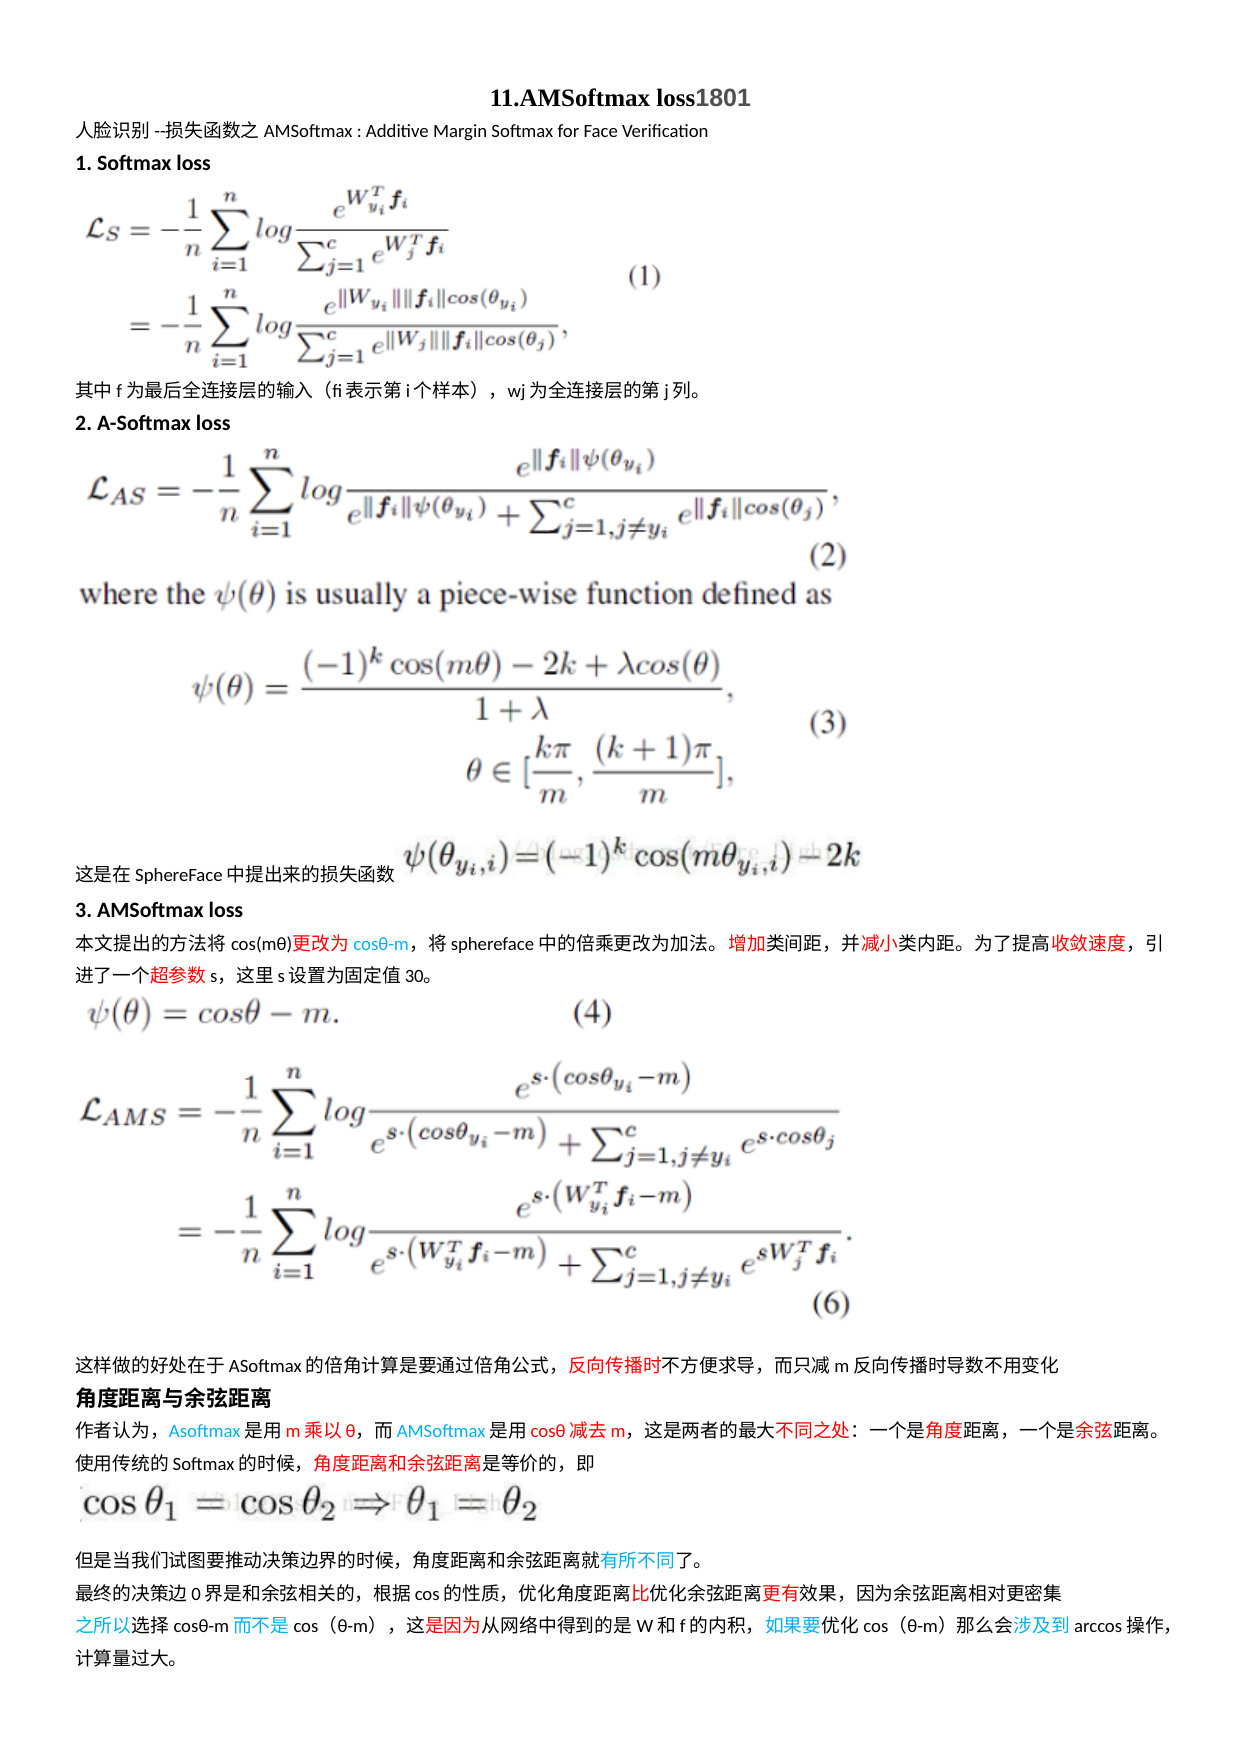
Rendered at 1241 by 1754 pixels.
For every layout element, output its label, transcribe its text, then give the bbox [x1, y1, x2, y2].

list 但是当我们试图要推动决策边界的时候，角度距离和余弦距离就有所不同了。 [75, 1543, 1165, 1576]
list 使用传统的Softmax的时候，角度距离和余弦距离是等价的，即 [75, 1446, 1165, 1478]
list 其中f为最后全连接层的输入（fi表示第i个样本），wj为全连接层的第j列。 [75, 373, 1165, 406]
picture [237, 1621, 241, 1633]
picture [75, 1478, 548, 1525]
picture [75, 990, 622, 1036]
list 角度距离与余弦距离 [75, 1381, 1165, 1413]
list 之所以选择cosθ-m而不是cos（θ-m），这是因为从网络中得到的是W和f的内积，如果要优化cos（θ-m）那么会涉及到arccos操作，计算量过大。 [75, 1608, 1165, 1673]
picture [794, 1617, 799, 1625]
list 最终的决策边0界是和余弦相关的，根据cos的性质，优化角度距离比优化余弦距离更有效果，因为余弦距离相对更密集 [75, 1576, 1165, 1608]
picture [75, 1055, 857, 1326]
list 3. AMSoftmax loss [75, 893, 1165, 926]
list 作者认为，Asoftmax是用m乘以θ，而AMSoftmax是用cosθ减去m，这是两者的最大不同之处：一个是角度距离，一个是余弦距离。 [75, 1413, 1165, 1446]
list 1. Softmax loss [75, 146, 1165, 178]
list 这样做的好处在于ASoftmax的倍角计算是要通过倍角公式，反向传播时不方便求导，而只减m反向传播时导数不用变化 [75, 1348, 1165, 1381]
picture [246, 1621, 250, 1631]
list 人脸识别 --损失函数之 AMSoftmax : Additive Margin Softmax for Face Verification [75, 113, 1165, 146]
picture [395, 834, 870, 882]
list 2. A-Softmax loss [75, 406, 1165, 438]
list 本文提出的方法将cos(mθ)更改为cosθ-m，将sphereface中的倍乘更改为加法。增加类间距，并减小类内距。为了提高收敛速度，引进了一个超参数s，这里s设置为固定值30。 [75, 926, 1165, 991]
subtitle 11.AMSoftmax loss1801 [75, 81, 1165, 113]
picture [75, 178, 666, 372]
picture [75, 438, 853, 811]
